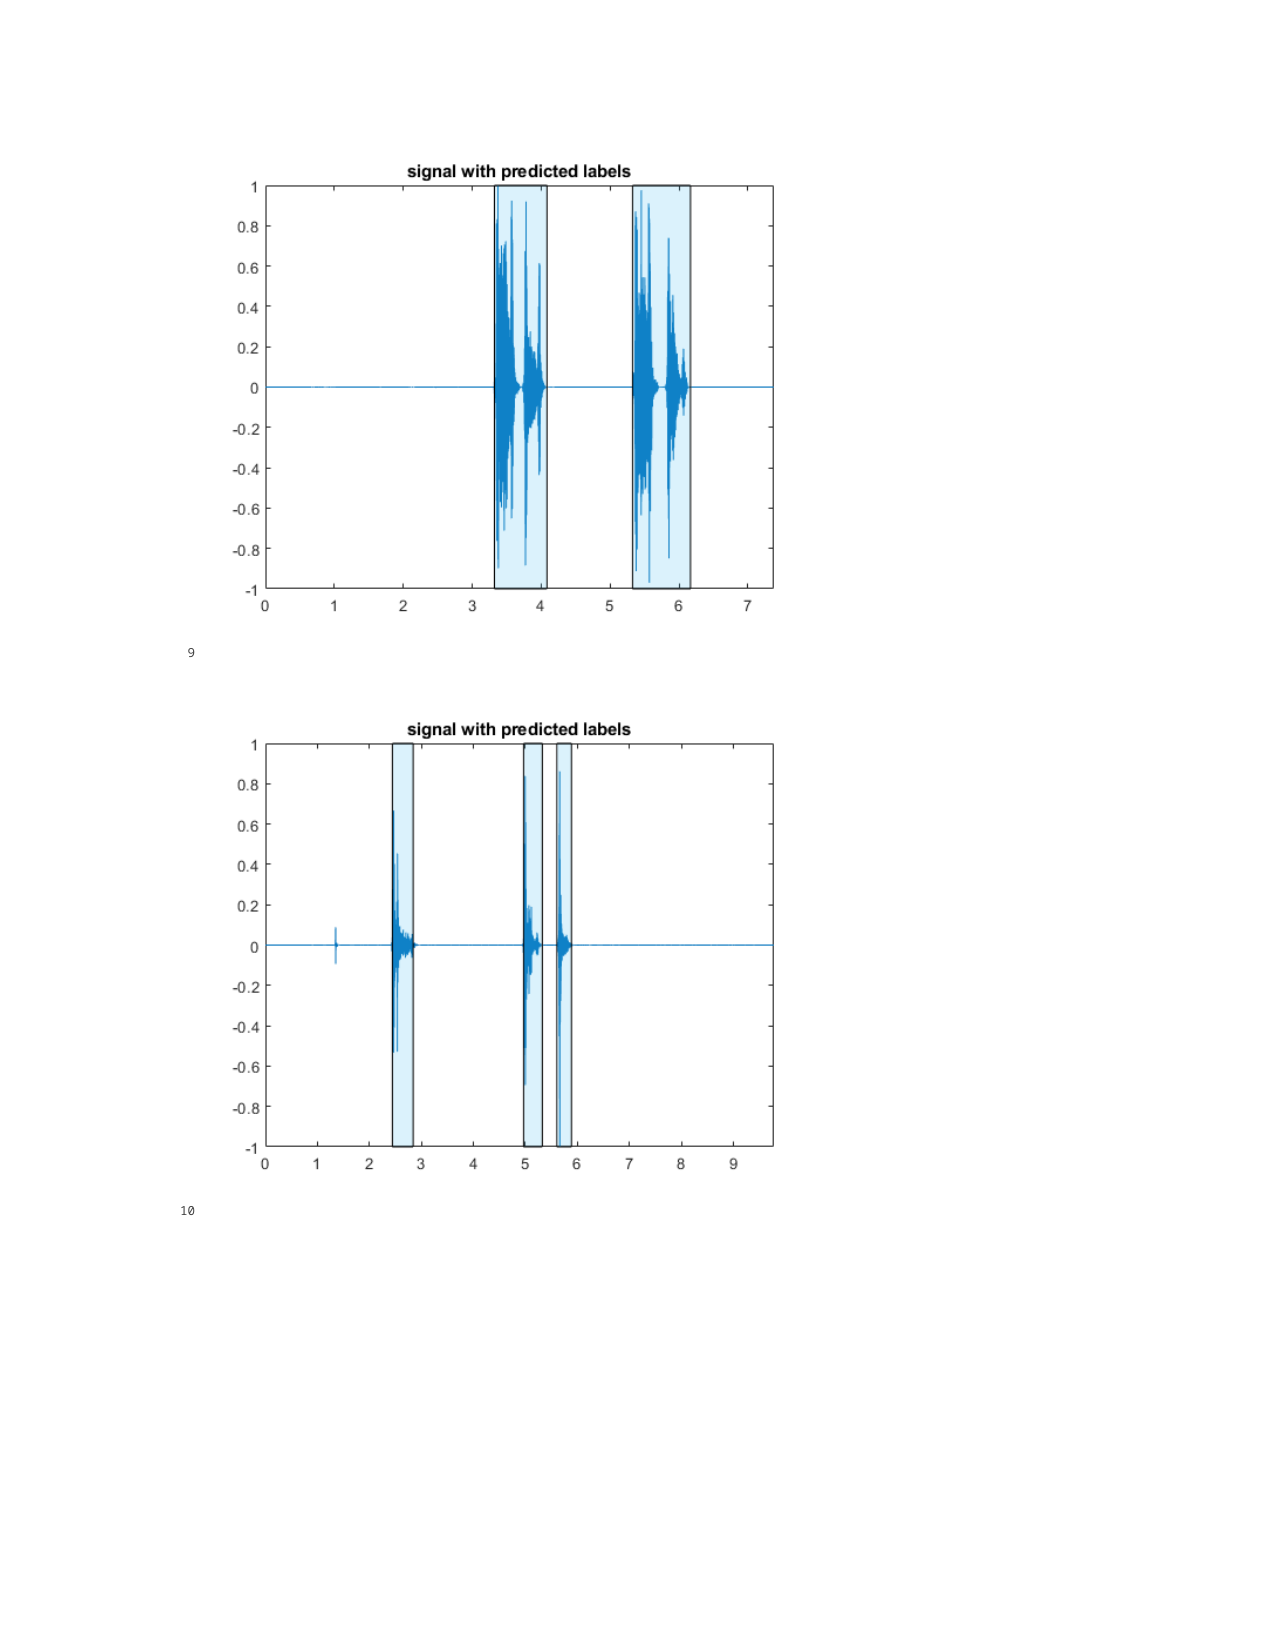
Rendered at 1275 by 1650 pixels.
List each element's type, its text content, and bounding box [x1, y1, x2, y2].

text 10 [150, 1202, 1125, 1219]
text 9 [150, 644, 1125, 661]
picture [180, 150, 836, 643]
picture [180, 707, 836, 1201]
